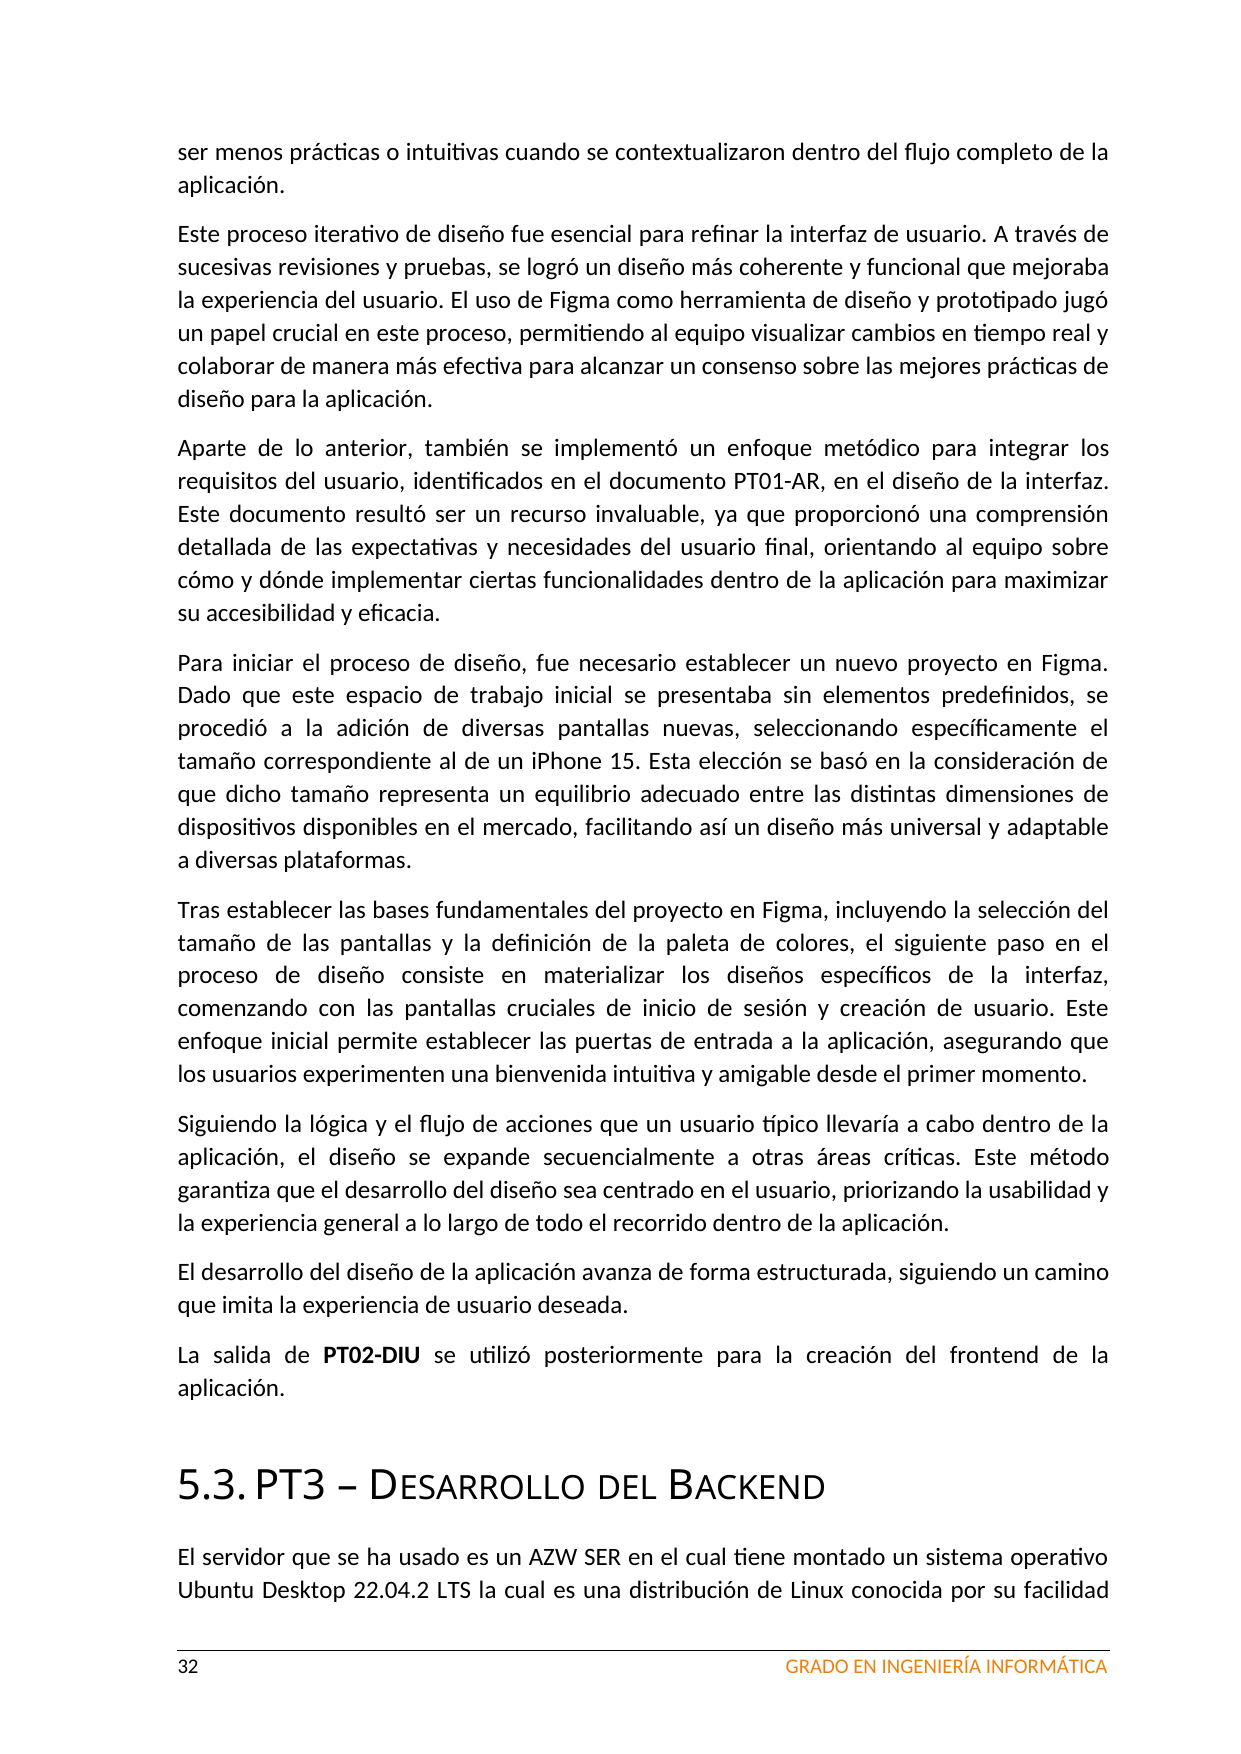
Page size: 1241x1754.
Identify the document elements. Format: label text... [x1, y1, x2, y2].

subtitle PT3 – Desarrollo del Backend [177, 1454, 1110, 1511]
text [177, 136, 1110, 199]
text Tras establecer las bases fundamentales del proyecto en Figma, incluyendo la selección del tamaño de las pantallas y la definición de la paleta de colores, el siguiente paso en el proceso de diseño consiste en materializar los diseños específicos de la interfaz, comenzando con las pantallas cruciales de inicio de sesión y creación de usuario. Este enfoque inicial permite establecer las puertas de entrada a la aplicación, asegurando que los usuarios experimenten una bienvenida intuitiva y amigable desde el primer momento. [177, 894, 1110, 1089]
text El desarrollo del diseño de la aplicación avanza de forma estructurada, siguiendo un camino que imita la experiencia de usuario deseada. [177, 1256, 1110, 1320]
text Este proceso iterativo de diseño fue esencial para refinar la interfaz de usuario. A través de sucesivas revisiones y pruebas, se logró un diseño más coherente y funcional que mejoraba la experiencia del usuario. El uso de Figma como herramienta de diseño y prototipado jugó un papel crucial en este proceso, permitiendo al equipo visualizar cambios en tiempo real y colaborar de manera más efectiva para alcanzar un consenso sobre las mejores prácticas de diseño para la aplicación. [177, 218, 1110, 413]
text Aparte de lo anterior, también se implementó un enfoque metódico para integrar los requisitos del usuario, identificados en el documento PT01-AR, en el diseño de la interfaz. Este documento resultó ser un recurso invaluable, ya que proporcionó una comprensión detallada de las expectativas y necesidades del usuario final, orientando al equipo sobre cómo y dónde implementar ciertas funcionalidades dentro de la aplicación para maximizar su accesibilidad y eficacia. [177, 432, 1110, 628]
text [177, 1541, 1110, 1604]
text Para iniciar el proceso de diseño, fue necesario establecer un nuevo proyecto en Figma. Dado que este espacio de trabajo inicial se presentaba sin elementos predefinidos, se procedió a la adición de diversas pantallas nuevas, seleccionando específicamente el tamaño correspondiente al de un iPhone 15. Esta elección se basó en la consideración de que dicho tamaño representa un equilibrio adecuado entre las distintas dimensiones de dispositivos disponibles en el mercado, facilitando así un diseño más universal y adaptable a diversas plataformas. [177, 647, 1110, 875]
text Siguiendo la lógica y el flujo de acciones que un usuario típico llevaría a cabo dentro de la aplicación, el diseño se expande secuencialmente a otras áreas críticas. Este método garantiza que el desarrollo del diseño sea centrado en el usuario, priorizando la usabilidad y la experiencia general a lo largo de todo el recorrido dentro de la aplicación. [177, 1108, 1110, 1237]
text La salida de PT02-DIU se utilizó posteriormente para la creación del frontend de la aplicación. [177, 1339, 1110, 1402]
